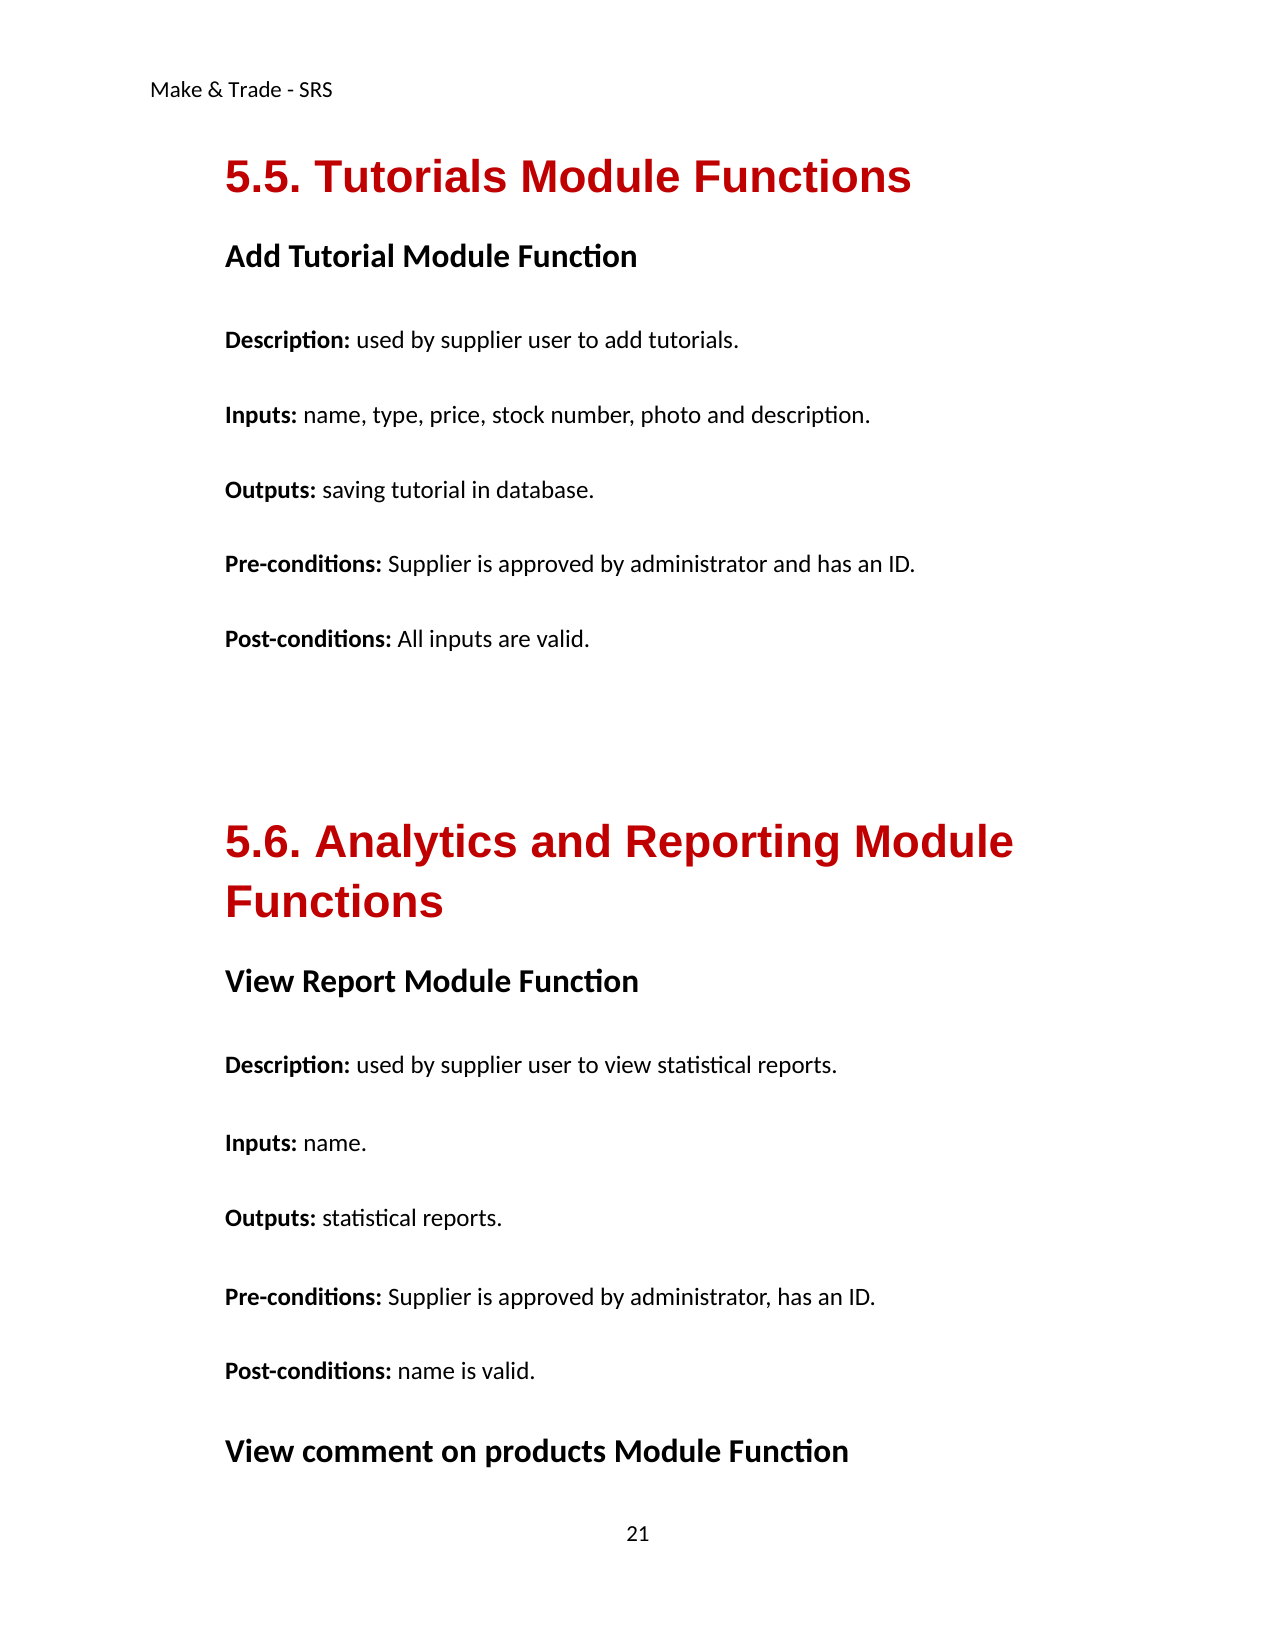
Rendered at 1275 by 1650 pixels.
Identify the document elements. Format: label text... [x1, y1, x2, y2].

subtitle Pre-conditions: Supplier is approved by administrator, has an ID. [225, 1281, 1125, 1311]
subtitle 5.5. Tutorials Module Functions [225, 150, 1125, 203]
subtitle Outputs: saving tutorial in database. [225, 474, 1125, 504]
subtitle Outputs: statistical reports. [225, 1202, 1125, 1233]
subtitle Post-conditions: All inputs are valid. [225, 623, 1125, 654]
subtitle 5.6. Analytics and Reporting Module Functions [225, 814, 1125, 928]
subtitle Inputs: name. [225, 1127, 1125, 1158]
subtitle Add Tutorial Module Function [225, 236, 1125, 276]
subtitle Description: used by supplier user to view statistical reports. [225, 1049, 1125, 1079]
subtitle View comment on products Module Function [225, 1430, 1125, 1471]
subtitle Post-conditions: name is valid. [225, 1356, 1125, 1386]
subtitle Pre-conditions: Supplier is approved by administrator and has an ID. [225, 548, 1125, 579]
subtitle Inputs: name, type, price, stock number, photo and description. [225, 399, 1125, 429]
subtitle Description: used by supplier user to add tutorials. [225, 324, 1125, 355]
subtitle View Report Module Function [225, 960, 1125, 1001]
